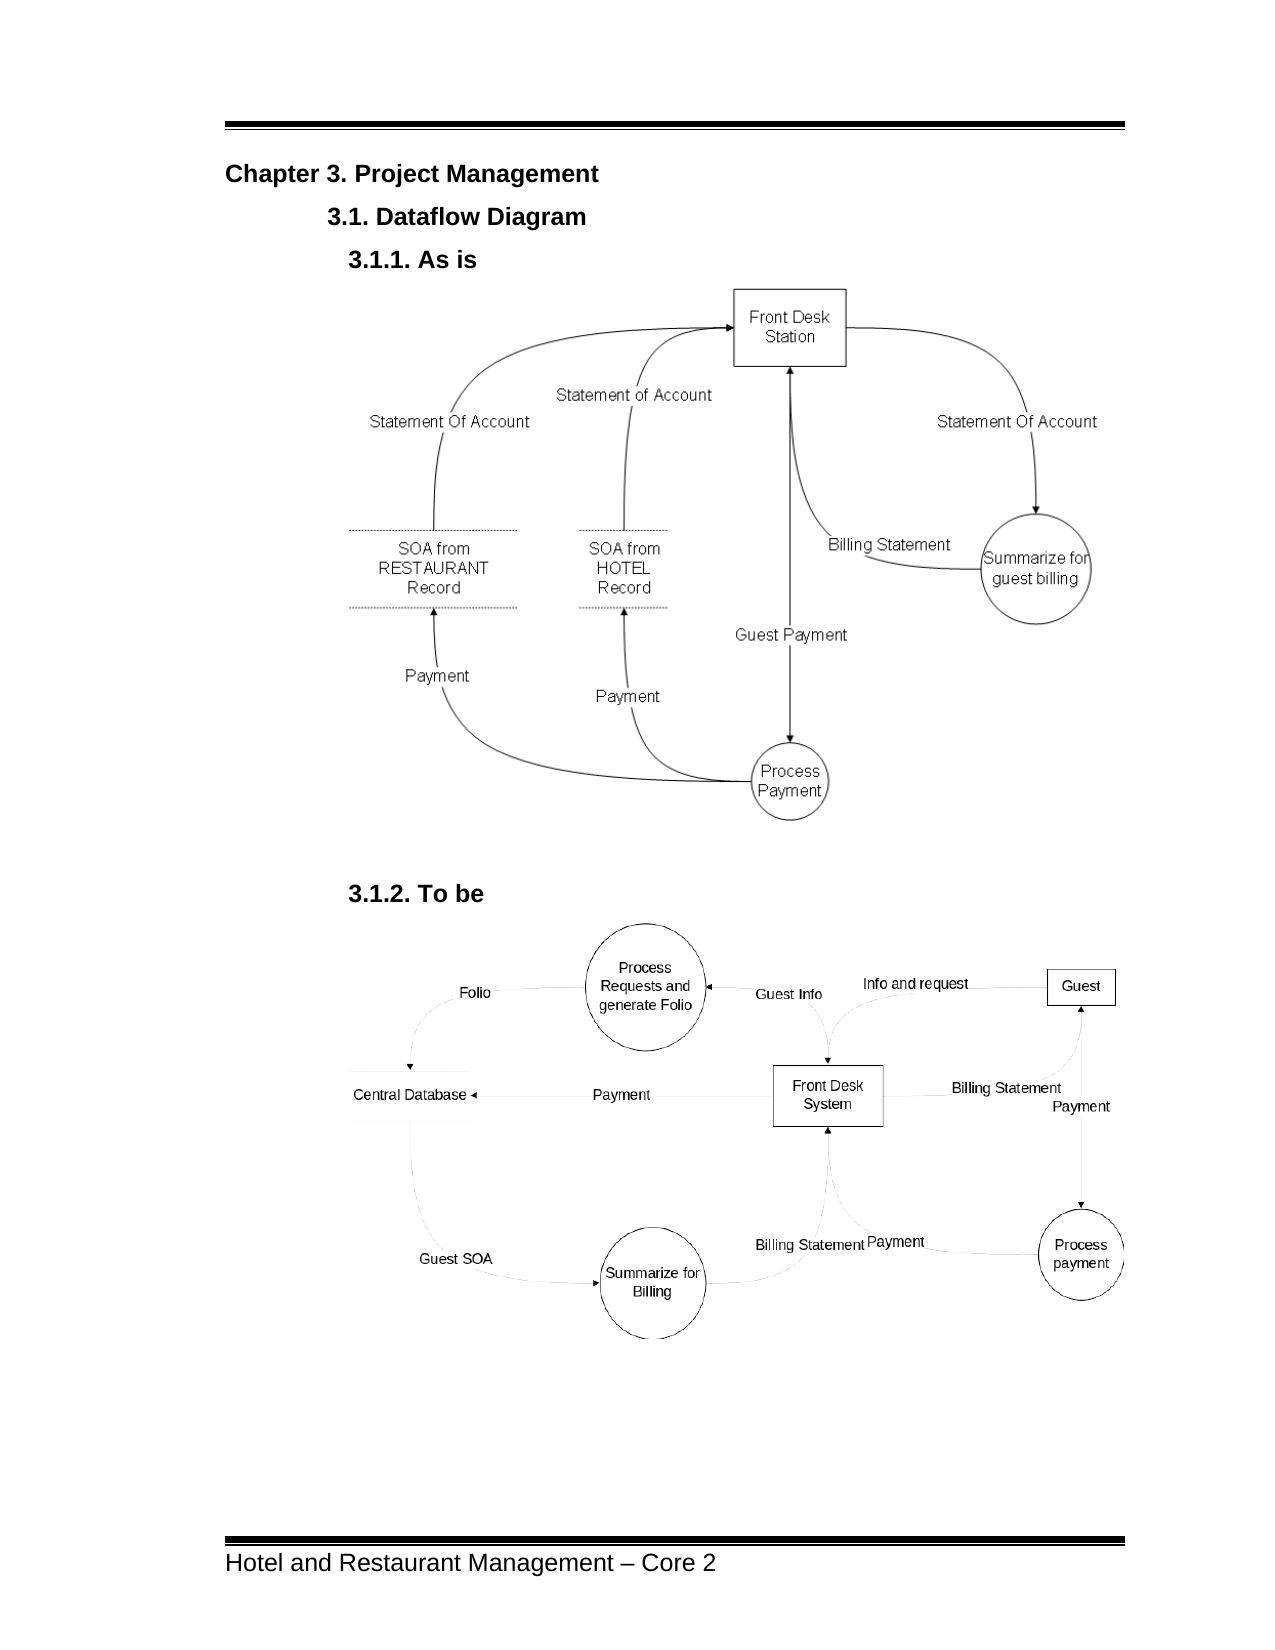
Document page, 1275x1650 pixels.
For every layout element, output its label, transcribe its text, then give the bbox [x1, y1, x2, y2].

picture [348, 288, 1106, 821]
list Dataflow Diagram [327, 202, 1125, 231]
list Project Management [225, 159, 1125, 188]
list As is [348, 245, 1125, 274]
list To be [348, 878, 1125, 907]
